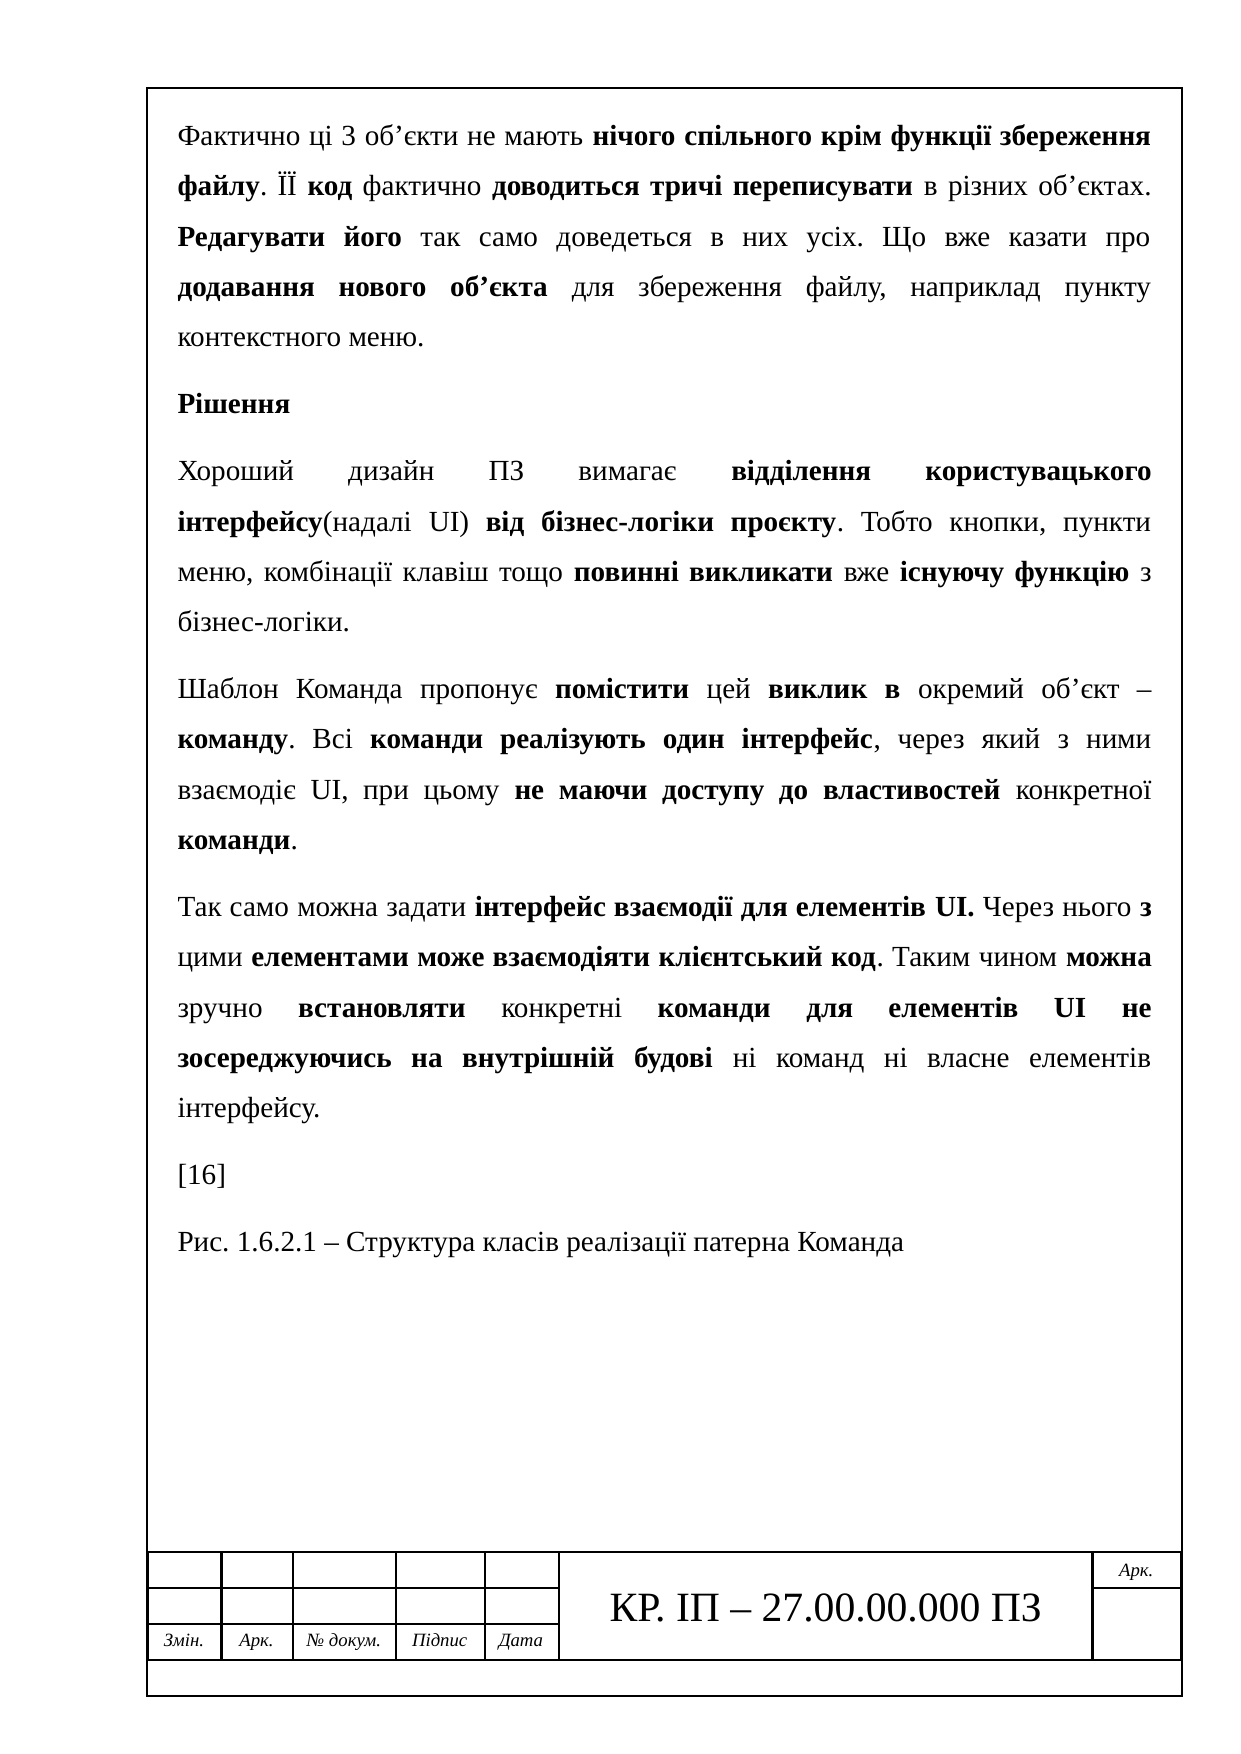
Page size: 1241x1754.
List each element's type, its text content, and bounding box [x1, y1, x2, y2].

text Шаблон Команда пропонує помістити цей виклик в окремий об’єкт – команду. Всі команди реалізують один інтерфейс, через який з ними взаємодіє UI, при цьому не маючи доступу до властивостей конкретної команди. [177, 671, 1152, 856]
text Фактично ці 3 об’єкти не мають нічого спільного крім функції збереження файлу. ЇЇ код фактично доводиться тричі переписувати в різних об’єктах. Редагувати його так само доведеться в них усіх. Що вже казати про додавання нового об’єкта для збереження файлу, наприклад пункту контекстного меню. [177, 118, 1152, 353]
text [16] [177, 1157, 1152, 1191]
text Рішення [177, 386, 1152, 420]
text Так само можна задати інтерфейс взаємодії для елементів UI. Через нього з цими елементами може взаємодіяти клієнтський код. Таким чином можна зручно встановляти конкретні команди для елементів UI не зосереджуючись на внутрішній будові ні команд ні власне елементів інтерфейсу. [177, 889, 1152, 1124]
text Хороший дизайн ПЗ вимагає відділення користувацького інтерфейсу(надалі UI) від бізнес-логіки проєкту. Тобто кнопки, пункти меню, комбінації клавіш тощо повинні викликати вже існуючу функцію з бізнес-логіки. [177, 453, 1152, 638]
text Рис. 1.6.2.1 – Структура класів реалізації патерна Команда [177, 1224, 1152, 1258]
